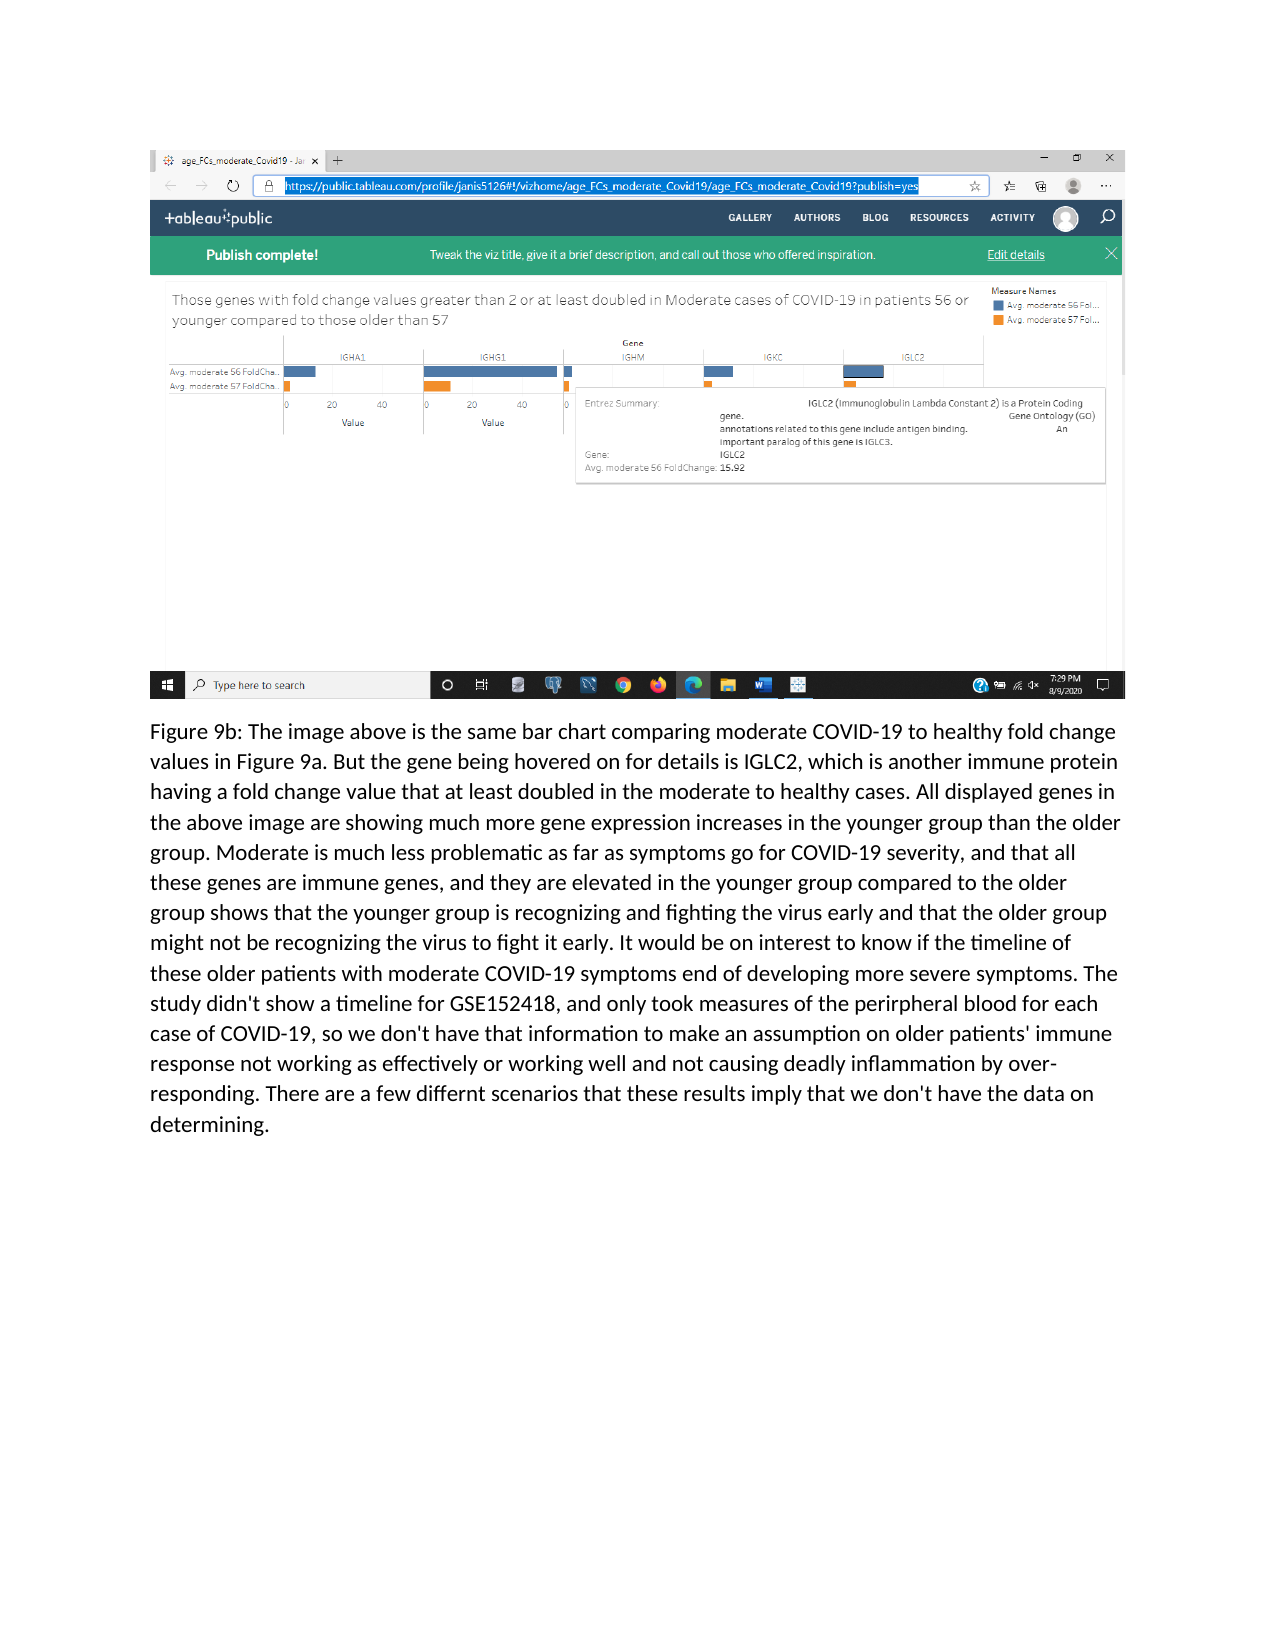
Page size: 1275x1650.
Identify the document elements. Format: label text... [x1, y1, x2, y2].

picture [150, 150, 1125, 699]
text Figure 9b: The image above is the same bar chart comparing moderate COVID-19 to healthy fold change values in Figure 9a. But the gene being hovered on for details is IGLC2, which is another immune protein having a fold change value that at least doubled in the moderate to healthy cases. All displayed genes in the above image are showing much more gene expression increases in the younger group than the older group. Moderate is much less problematic as far as symptoms go for COVID-19 severity, and that all these genes are immune genes, and they are elevated in the younger group compared to the older group shows that the younger group is recognizing and fighting the virus early and that the older group might not be recognizing the virus to fight it early. It would be on interest to know if the timeline of these older patients with moderate COVID-19 symptoms end of developing more severe symptoms. The study didn't show a timeline for GSE152418, and only took measures of the perirpheral blood for each case of COVID-19, so we don't have that information to make an assumption on older patients' immune response not working as effectively or working well and not causing deadly inflammation by over-responding. There are a few differnt scenarios that these results imply that we don't have the data on determining. [150, 717, 1125, 1138]
